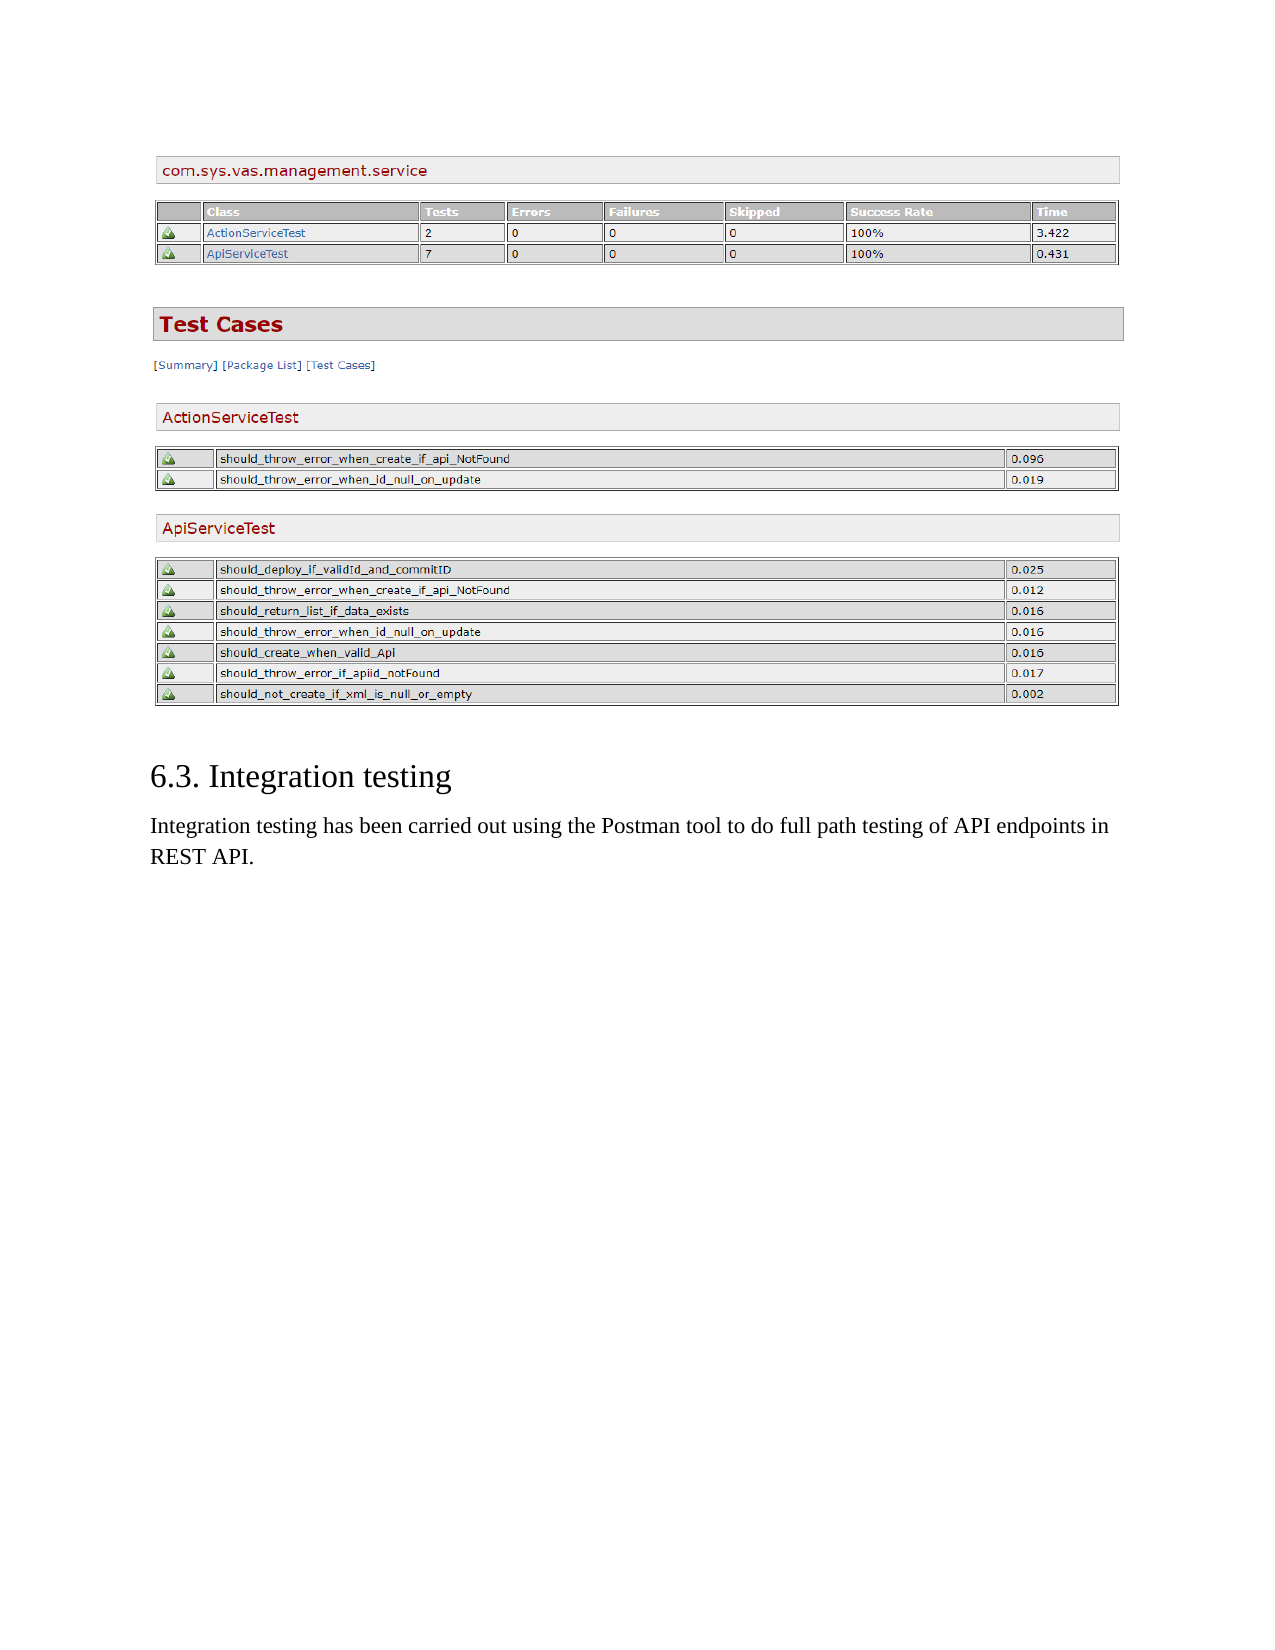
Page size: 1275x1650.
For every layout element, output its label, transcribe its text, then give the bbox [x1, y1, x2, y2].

subtitle 6.3. Integration testing [150, 756, 1125, 794]
picture [150, 150, 1125, 715]
text Integration testing has been carried out using the Postman tool to do full path testing of API endpoints in REST API. [150, 812, 1125, 869]
